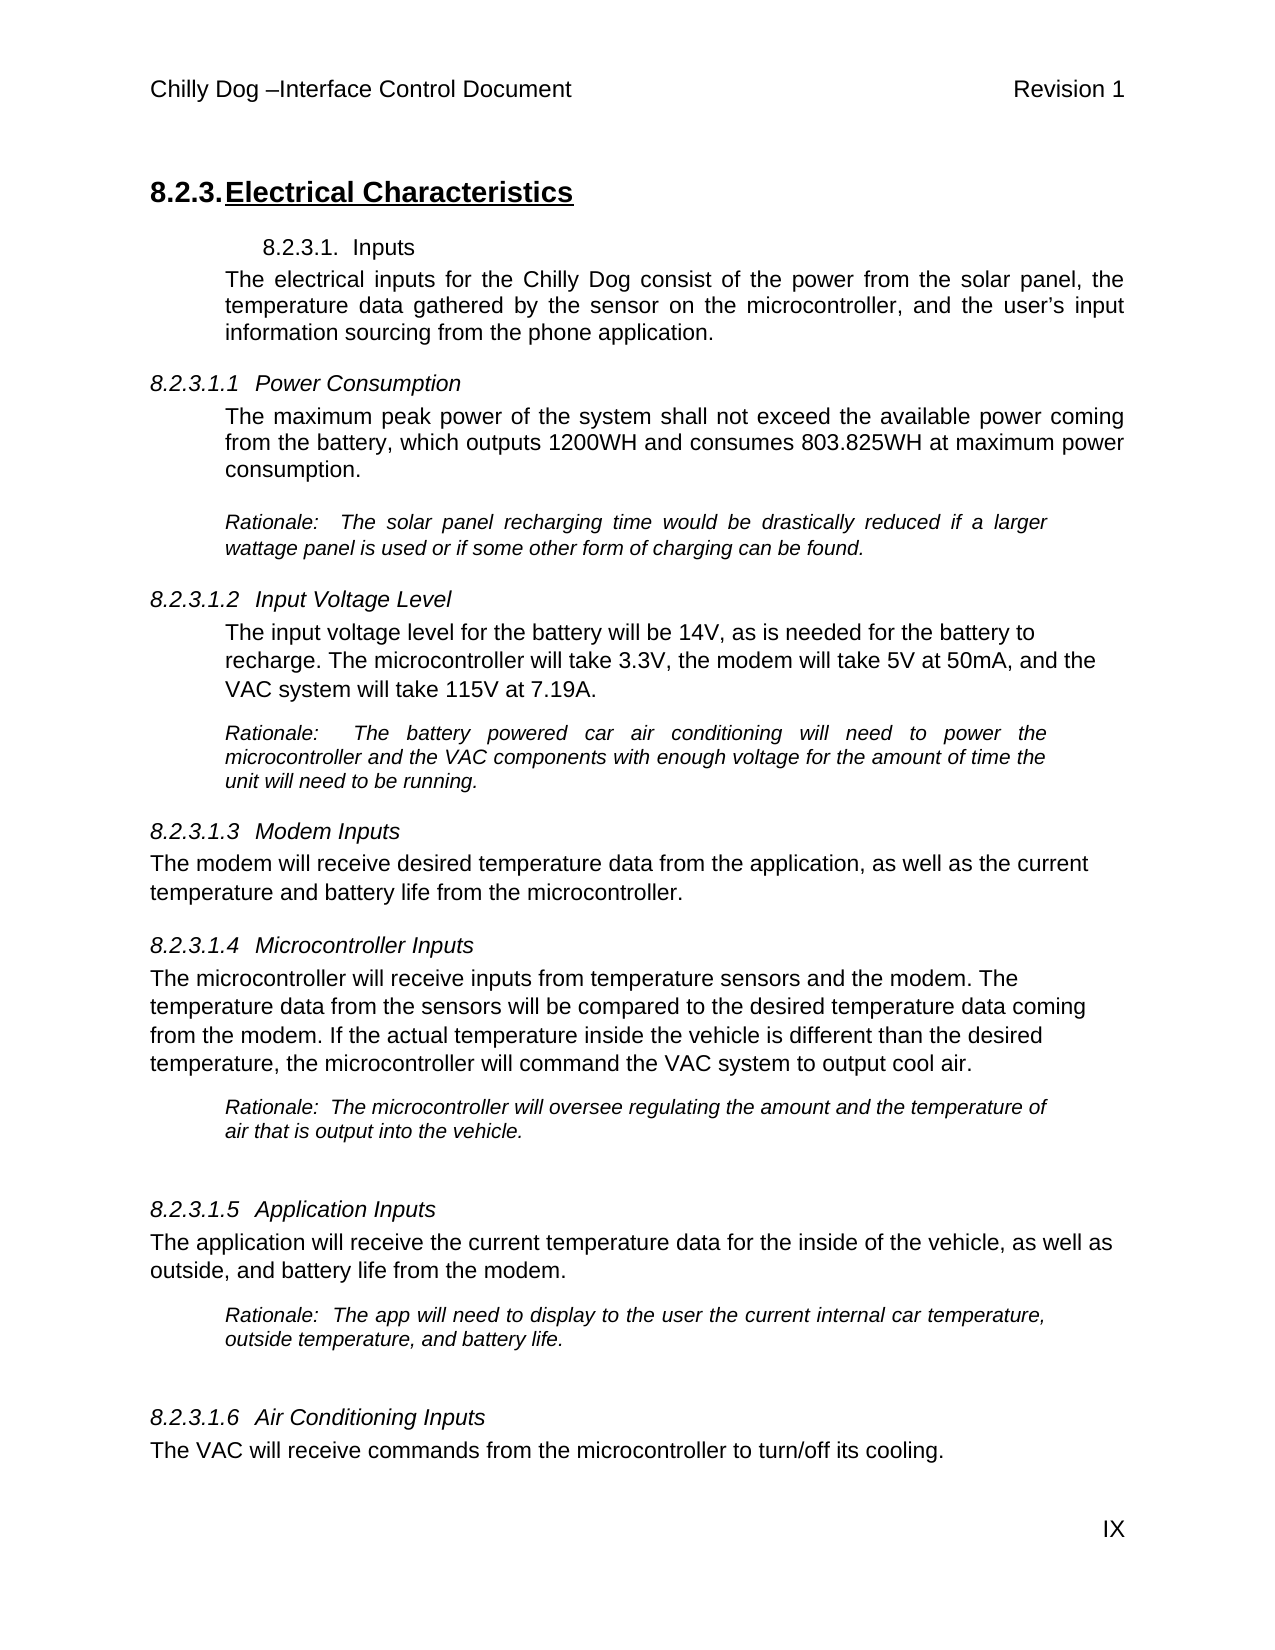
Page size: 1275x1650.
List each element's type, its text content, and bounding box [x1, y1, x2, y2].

subtitle Modem Inputs [150, 818, 1125, 844]
subtitle Application Inputs [150, 1196, 1125, 1223]
list The maximum peak power of the system shall not exceed the available power coming from the battery, which outputs 1200WH and consumes 803.825WH at maximum power consumption. [225, 403, 1125, 482]
list The electrical inputs for the Chilly Dog consist of the power from the solar panel, the temperature data gathered by the sensor on the microcontroller, and the user’s input information sourcing from the phone application. [225, 266, 1125, 345]
text Rationale: The battery powered car air conditioning will need to power the microcontroller and the VAC components with enough voltage for the amount of time the unit will need to be running. [225, 721, 1050, 793]
text Rationale: The app will need to display to the user the current internal car temperature, outside temperature, and battery life. [225, 1303, 1050, 1351]
subtitle Electrical Characteristics [150, 175, 1125, 208]
text The modem will receive desired temperature data from the application, as well as the current temperature and battery life from the microcontroller. [150, 850, 1125, 905]
text The input voltage level for the battery will be 14V, as is needed for the battery to recharge. The microcontroller will take 3.3V, the modem will take 5V at 50mA, and the VAC system will take 115V at 7.19A. [225, 619, 1125, 702]
subtitle Microcontroller Inputs [150, 932, 1125, 958]
subtitle Input Voltage Level [150, 586, 1125, 612]
subtitle Air Conditioning Inputs [150, 1404, 1125, 1430]
text The microcontroller will receive inputs from temperature sensors and the modem. The temperature data from the sensors will be compared to the desired temperature data coming from the modem. If the actual temperature inside the vehicle is different than the desired temperature, the microcontroller will command the VAC system to output cool air. [150, 965, 1125, 1076]
subtitle Inputs [262, 233, 1125, 260]
text Rationale: The solar panel recharging time would be drastically reduced if a larger wattage panel is used or if some other form of charging can be found. [225, 509, 1050, 559]
text Rationale: The microcontroller will oversee regulating the amount and the temperature of air that is output into the vehicle. [225, 1095, 1050, 1143]
text The VAC will receive commands from the microcontroller to turn/off its cooling. [150, 1437, 1125, 1463]
subtitle Power Consumption [150, 370, 1125, 397]
text The application will receive the current temperature data for the inside of the vehicle, as well as outside, and battery life from the modem. [150, 1229, 1125, 1284]
